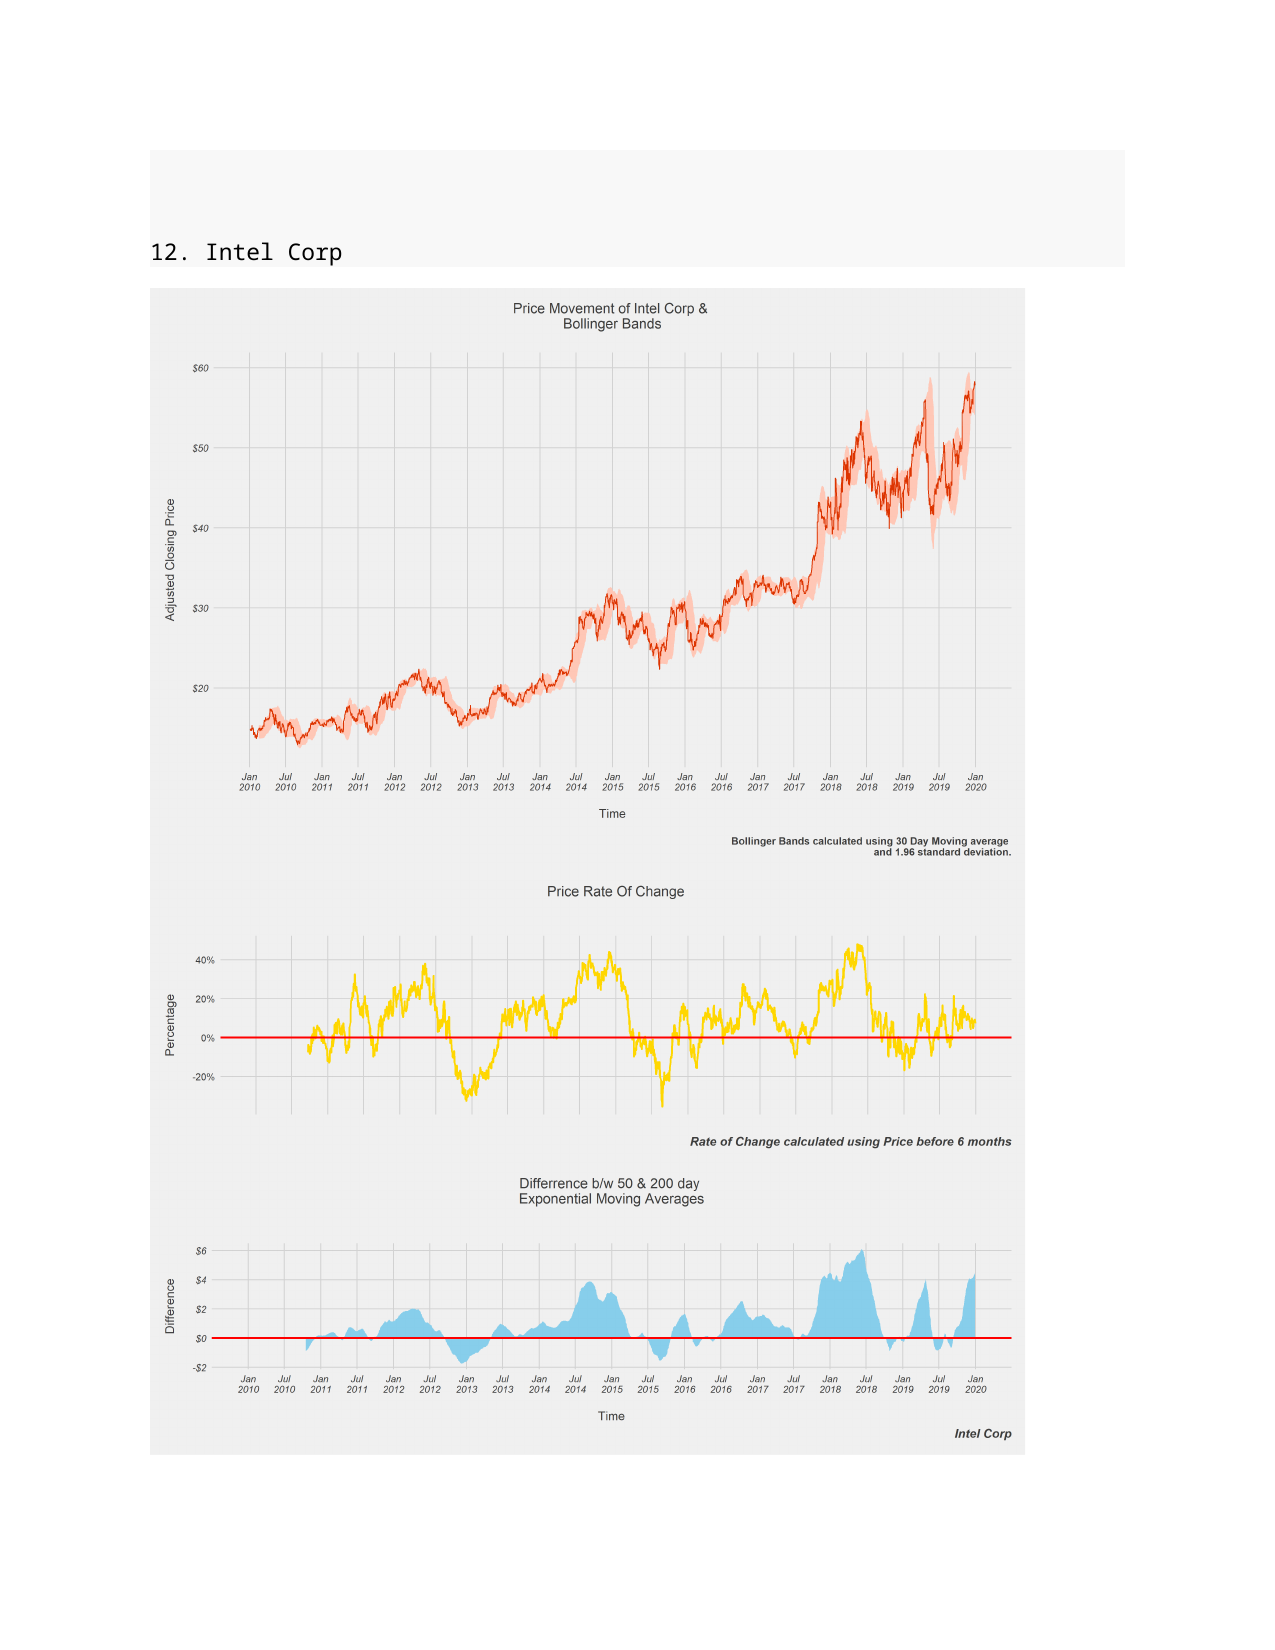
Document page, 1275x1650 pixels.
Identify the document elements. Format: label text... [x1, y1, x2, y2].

text 12. Intel Corp [150, 150, 1125, 267]
picture [150, 288, 1025, 1455]
